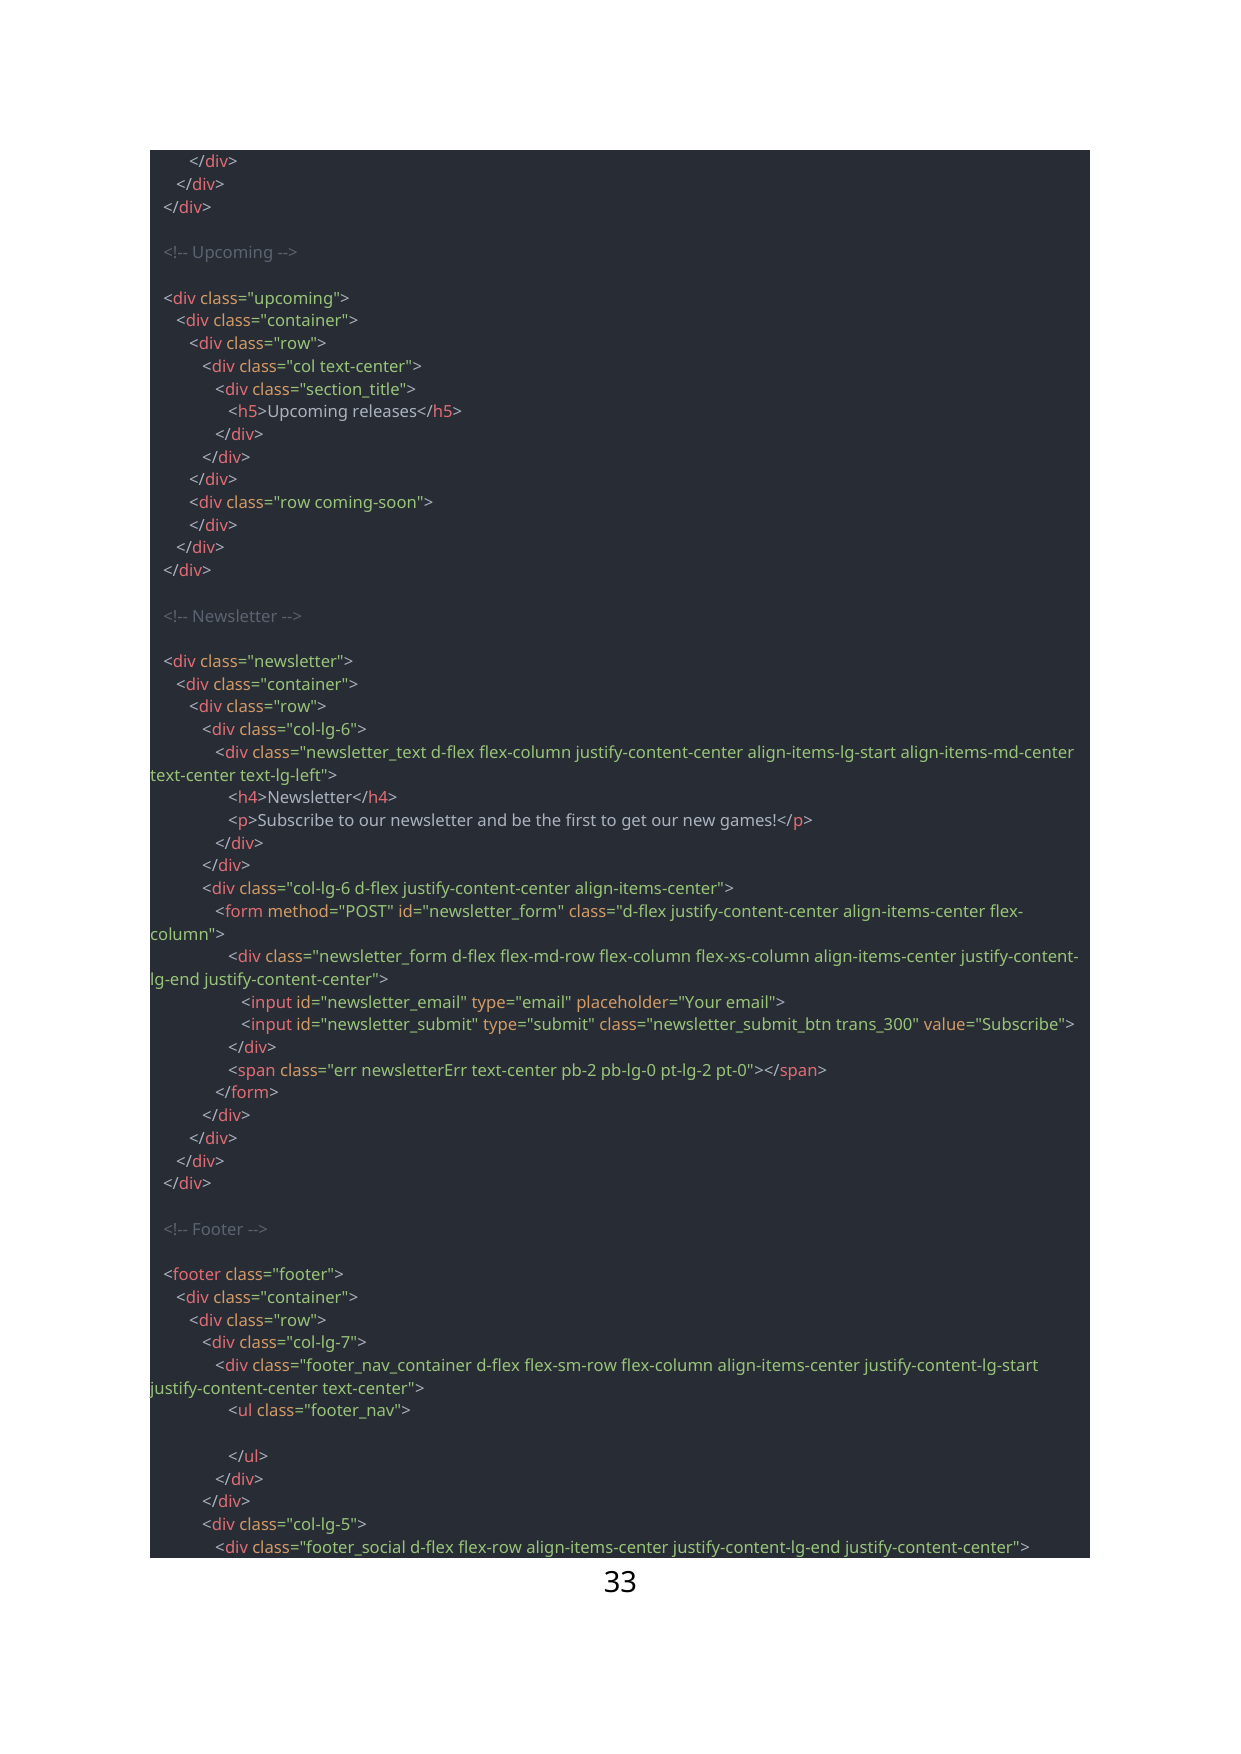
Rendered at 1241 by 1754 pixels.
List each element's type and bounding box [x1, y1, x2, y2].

text [150, 150, 1090, 1558]
